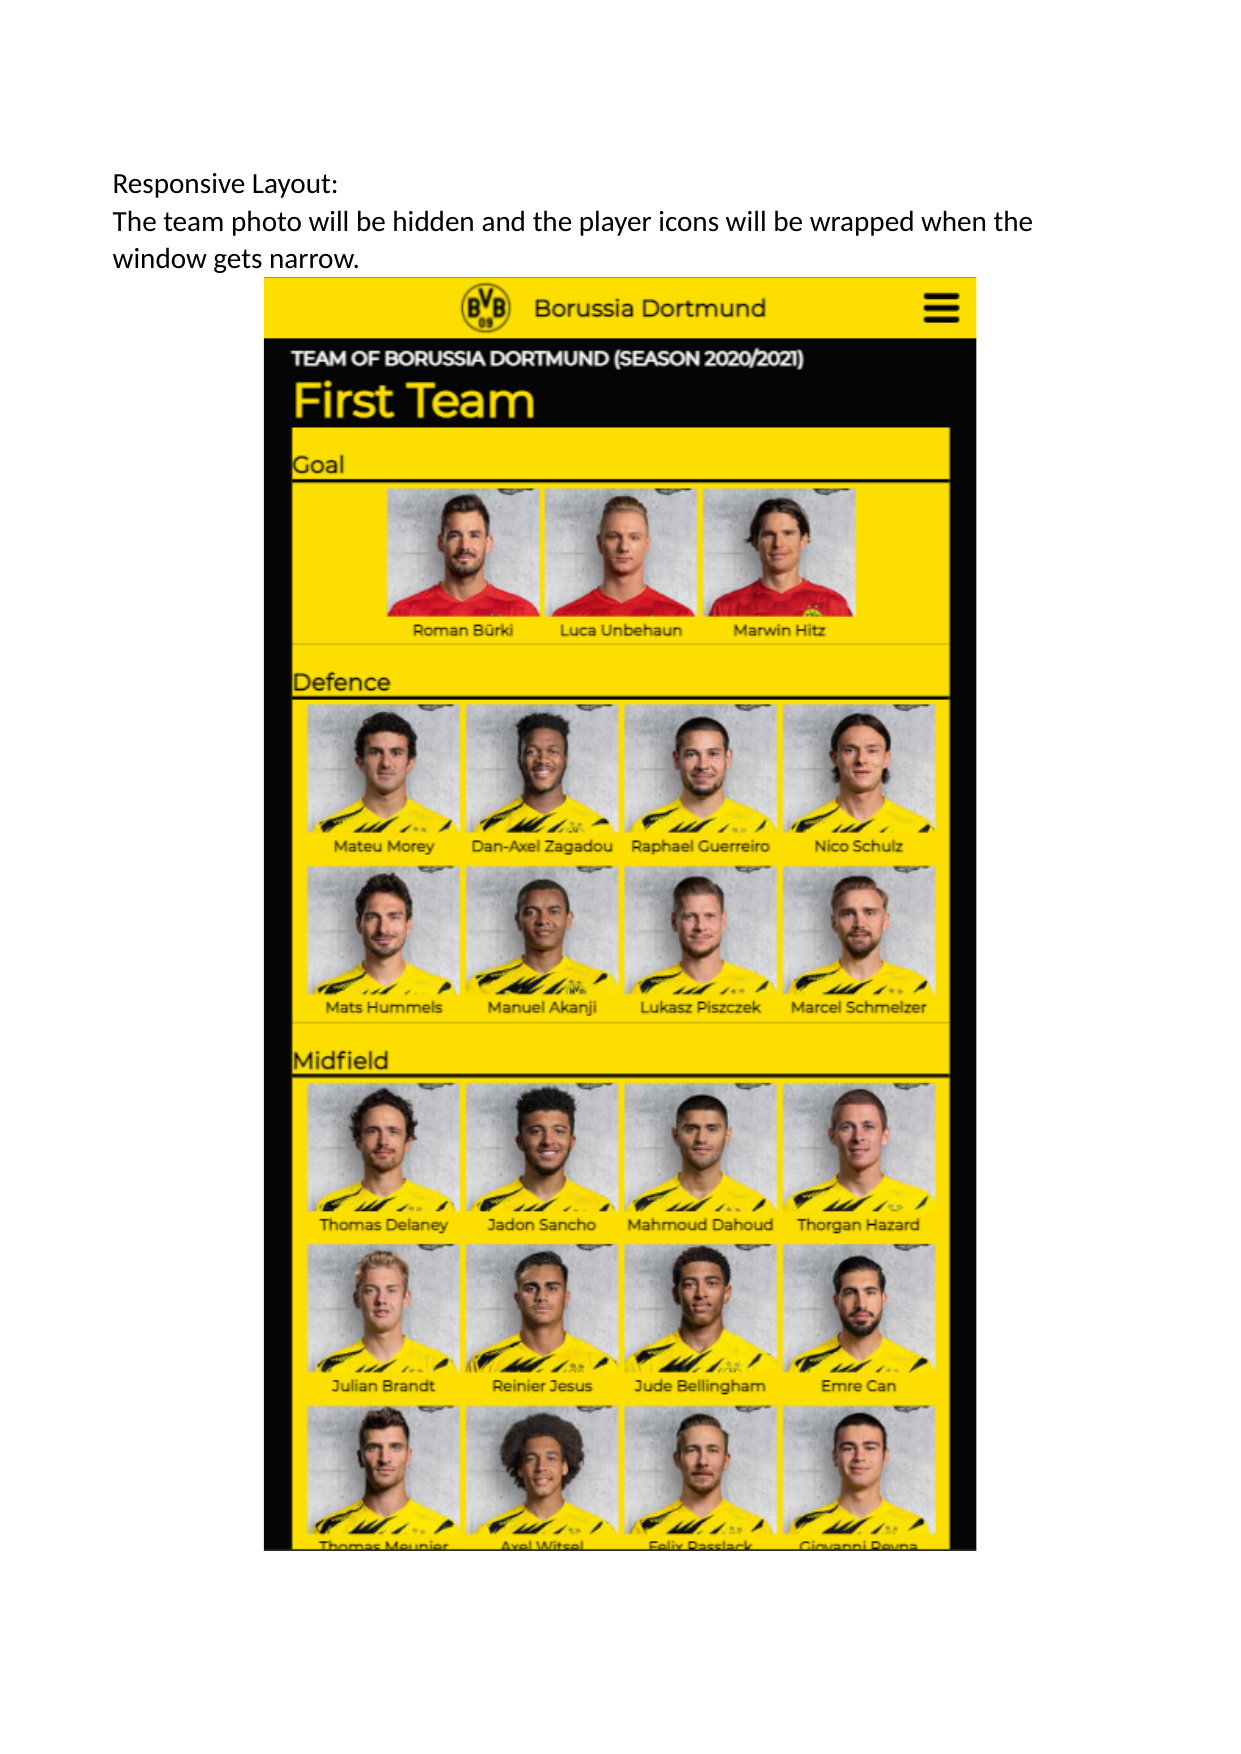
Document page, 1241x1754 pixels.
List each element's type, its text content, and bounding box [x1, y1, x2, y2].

text The team photo will be hidden and the player icons will be wrapped when the window gets narrow. [112, 202, 1128, 277]
text Responsive Layout: [112, 164, 1128, 202]
picture [263, 277, 977, 1551]
